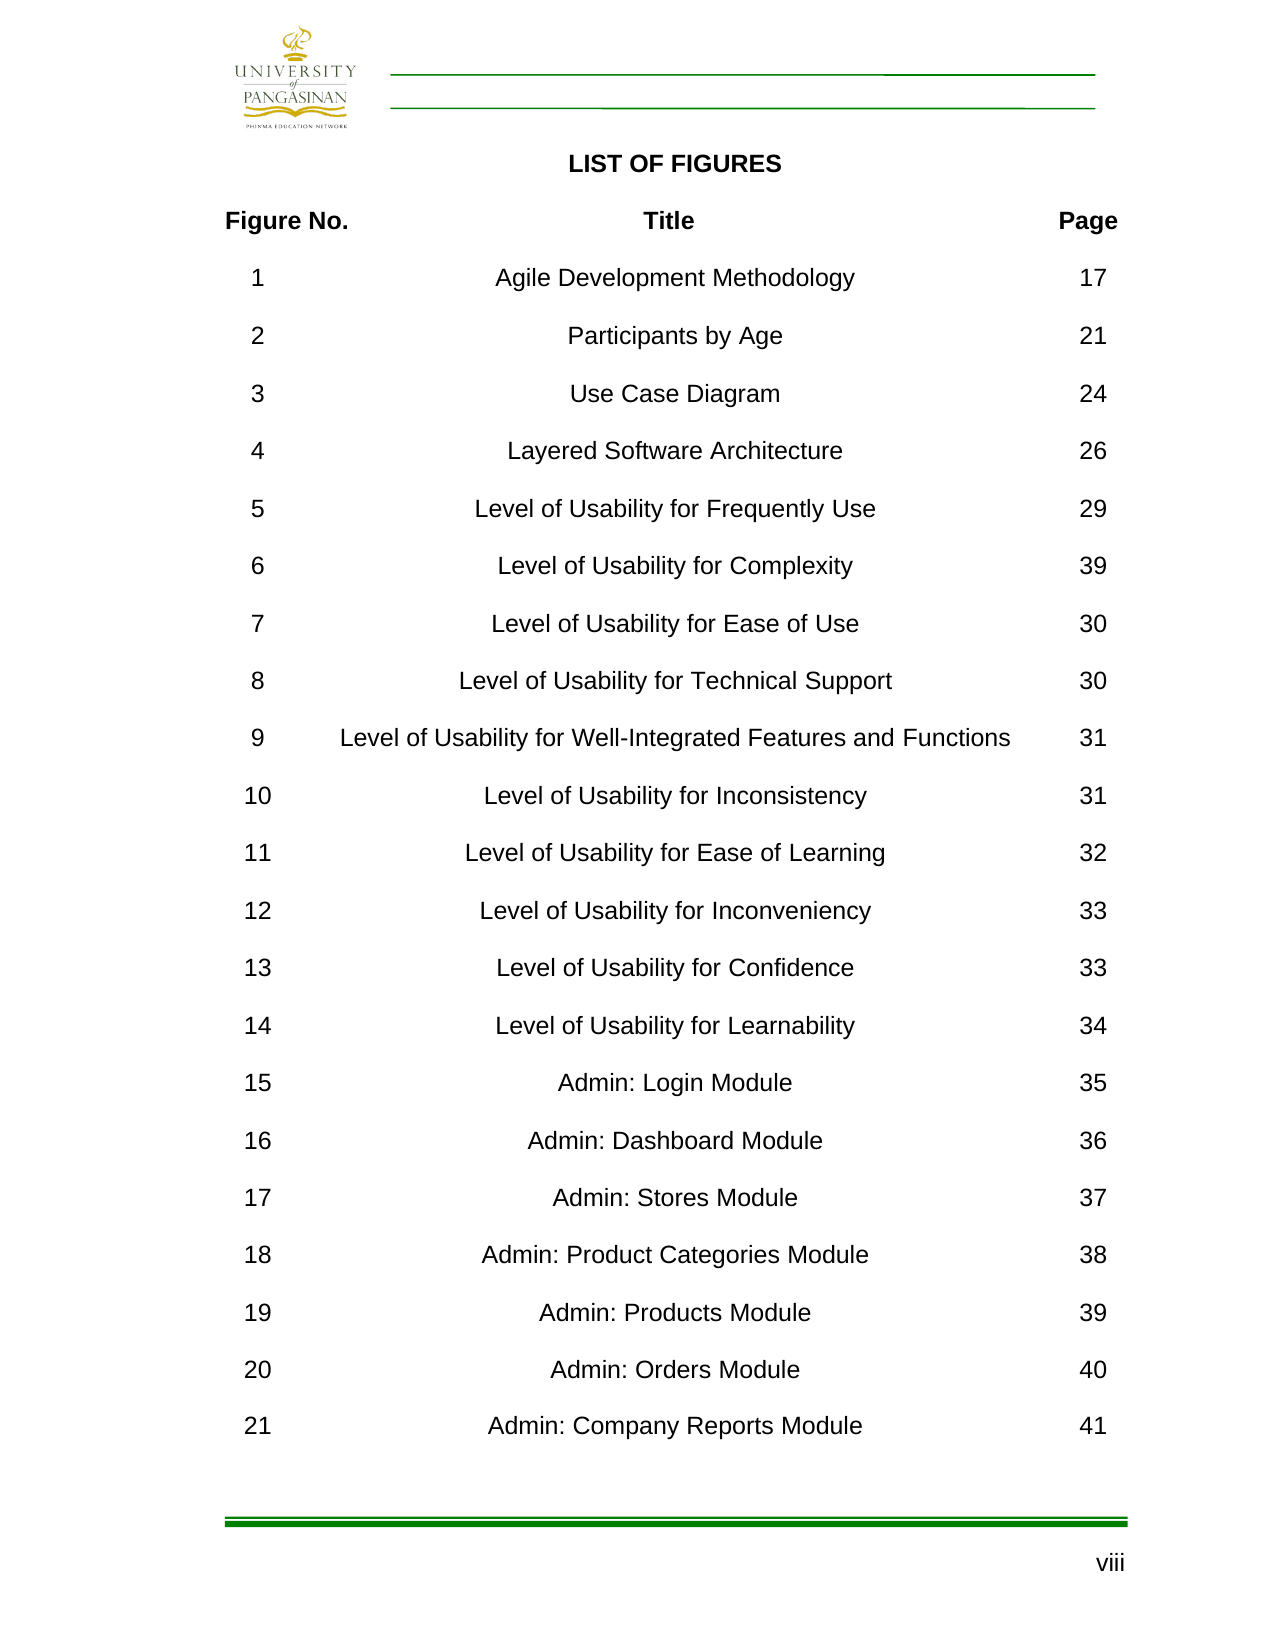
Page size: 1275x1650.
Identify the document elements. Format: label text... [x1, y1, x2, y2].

table_cell 40 [1045, 1341, 1112, 1399]
table_cell 19 Admin: Products Module [239, 1284, 1045, 1341]
table_cell 21 [1045, 307, 1112, 365]
table_cell 20 Admin: Orders Module [239, 1341, 1045, 1399]
table_cell 15 Admin: Login Module [239, 1054, 1045, 1112]
picture [225, 19, 372, 144]
table_cell 7 Level of Usability for Ease of Use [239, 595, 1045, 652]
table_cell 4 Layered Software Architecture [239, 422, 1045, 480]
table_cell 26 [1045, 422, 1112, 480]
table_cell 41 [1045, 1399, 1112, 1442]
table_header 1 Agile Development Methodology [239, 265, 1045, 307]
table_cell 33 [1045, 939, 1112, 997]
table_cell 10 Level of Usability for Inconsistency [239, 767, 1045, 824]
table_cell 8 Level of Usability for Technical Support [239, 652, 1045, 709]
table_cell 12 Level of Usability for Inconveniency [239, 882, 1045, 939]
table_cell 29 [1045, 480, 1112, 537]
table_cell 9 Level of Usability for Well-Integrated Features and Functions [239, 710, 1045, 767]
table_cell 36 [1045, 1112, 1112, 1169]
table_cell 24 [1045, 365, 1112, 422]
table_cell 30 [1045, 595, 1112, 652]
table_cell 18 Admin: Product Categories Module [239, 1227, 1045, 1284]
table_cell 21 Admin: Company Reports Module [239, 1399, 1045, 1442]
table_cell 39 [1045, 537, 1112, 594]
table_cell 34 [1045, 997, 1112, 1054]
table_cell 33 [1045, 882, 1112, 939]
table_cell 16 Admin: Dashboard Module [239, 1112, 1045, 1169]
subtitle LIST OF FIGURES [448, 149, 902, 177]
table_cell 31 [1045, 767, 1112, 824]
table_cell 14 Level of Usability for Learnability [239, 997, 1045, 1054]
table_cell 2 Participants by Age [239, 307, 1045, 365]
table_cell 3 Use Case Diagram [239, 365, 1045, 422]
table_cell 11 Level of Usability for Ease of Learning [239, 824, 1045, 882]
table_cell 30 [1045, 652, 1112, 709]
table_cell 37 [1045, 1169, 1112, 1227]
table_cell 6 Level of Usability for Complexity [239, 537, 1045, 594]
table_header 17 [1045, 265, 1112, 307]
table_cell 39 [1045, 1284, 1112, 1341]
table_cell 38 [1045, 1227, 1112, 1284]
table_cell 17 Admin: Stores Module [239, 1169, 1045, 1227]
table_cell 13 Level of Usability for Confidence [239, 939, 1045, 997]
table_cell 35 [1045, 1054, 1112, 1112]
table_cell 32 [1045, 824, 1112, 882]
table_cell 5 Level of Usability for Frequently Use [239, 480, 1045, 537]
text Figure No. Title Page [197, 206, 1146, 235]
table_cell 31 [1045, 710, 1112, 767]
